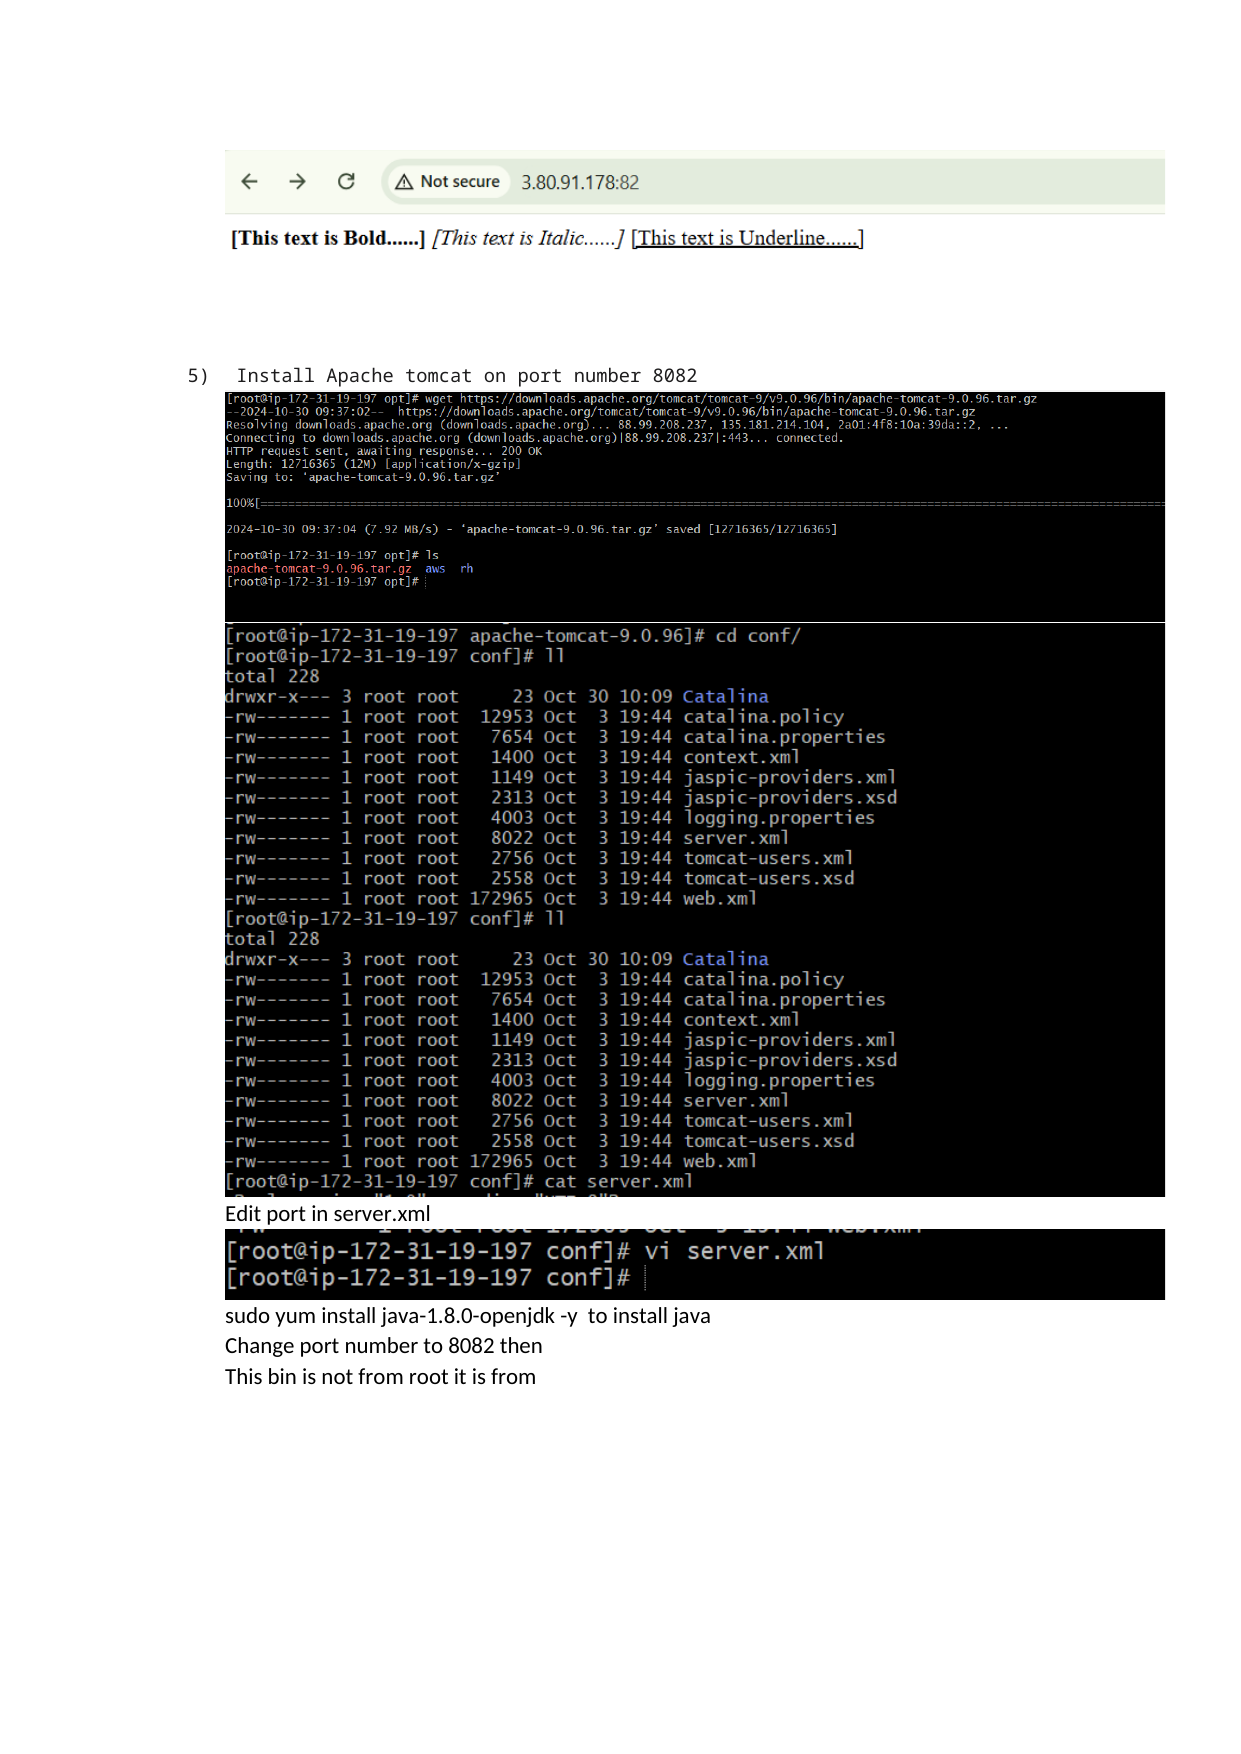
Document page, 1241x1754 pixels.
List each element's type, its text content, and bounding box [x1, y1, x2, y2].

picture [225, 623, 1166, 1197]
picture [225, 1229, 1166, 1300]
picture [225, 390, 1166, 622]
picture [225, 150, 1166, 297]
list sudo yum install java-1.8.0-openjdk -y to install java [225, 1301, 1090, 1329]
list This bin is not from root it is from [225, 1362, 1090, 1390]
list Change port number to 8082 then [225, 1332, 1090, 1359]
list Edit port in server.xml [225, 1199, 1090, 1227]
